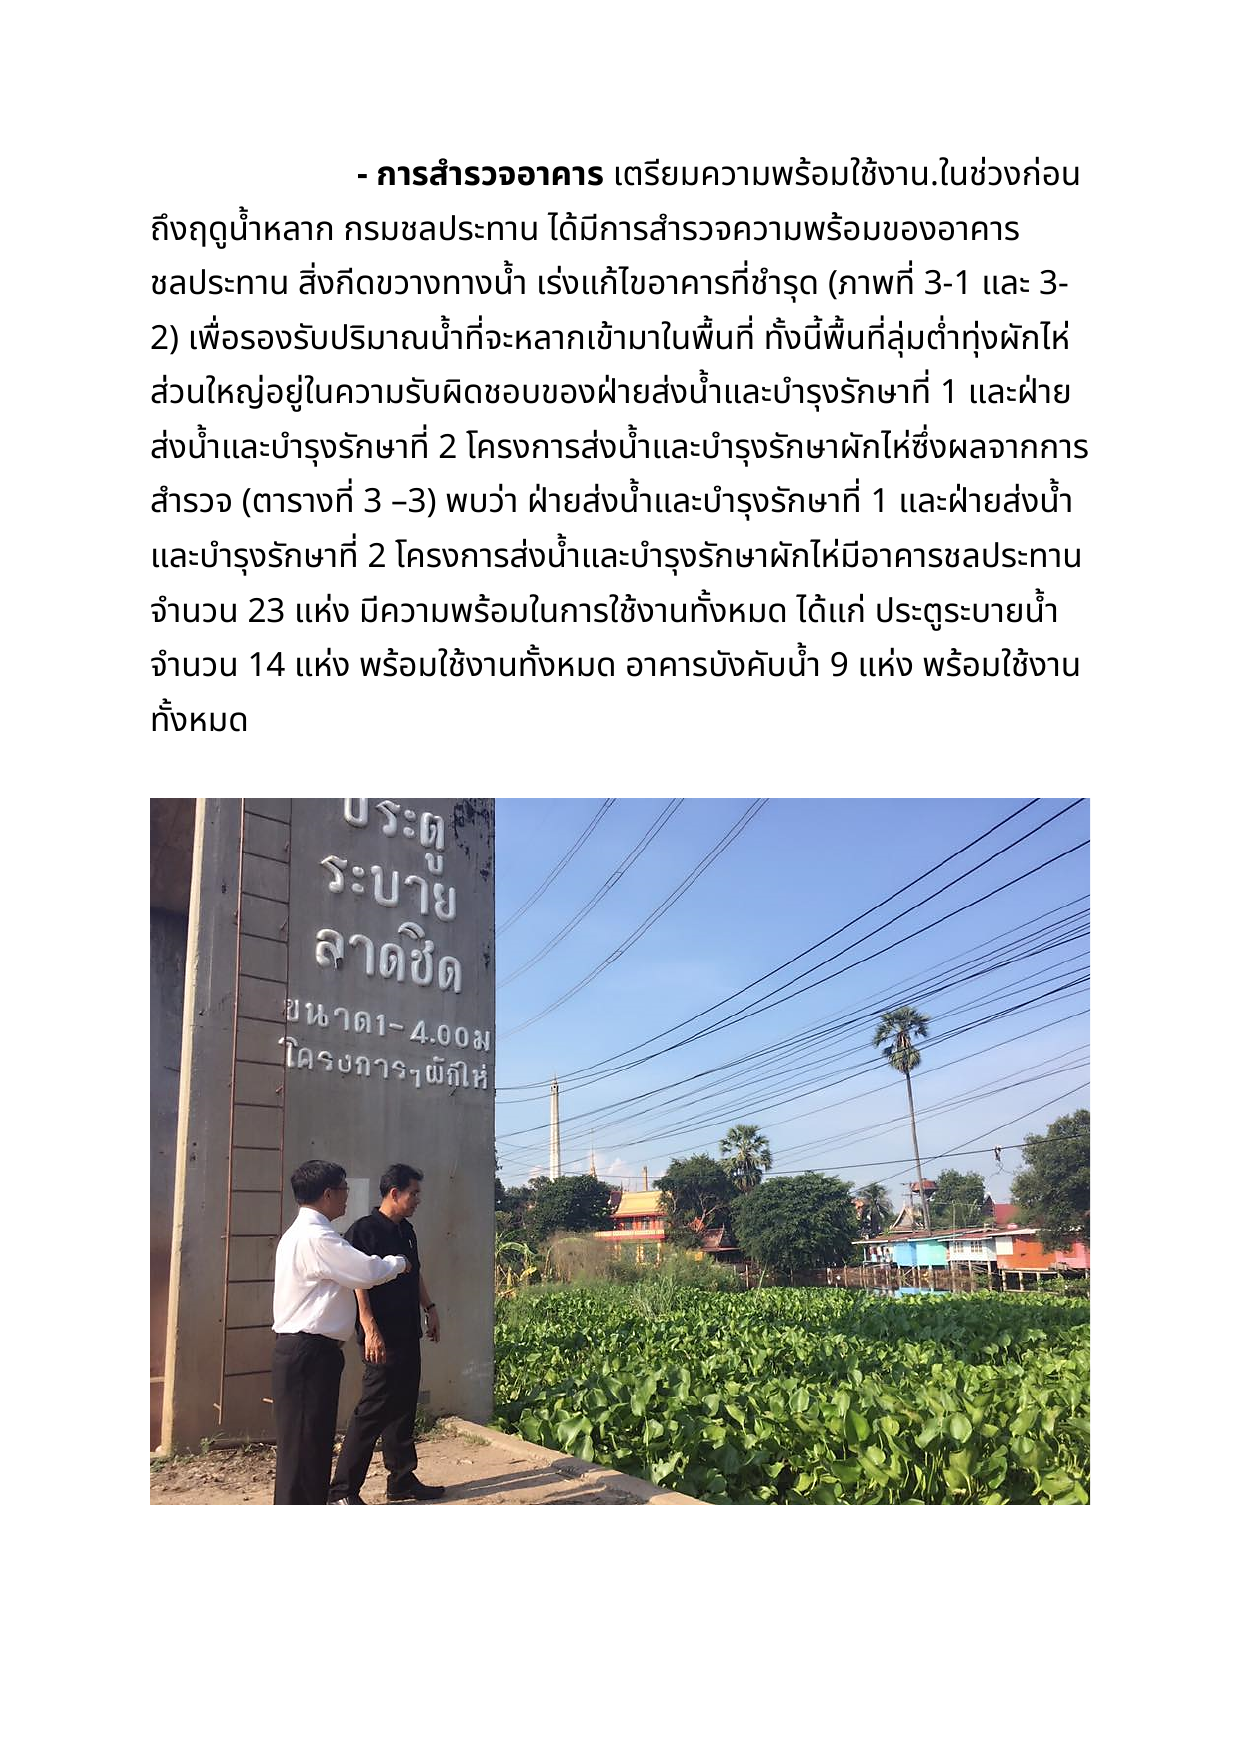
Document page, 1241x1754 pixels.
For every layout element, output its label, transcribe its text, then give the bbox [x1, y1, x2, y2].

picture [150, 798, 1091, 1505]
text - การสำรวจอาคาร เตรียมความพร้อมใช้งาน.ในช่วงก่อนถึงฤดูน้ำหลาก กรมชลประทาน ได้มีการสำรวจความพร้อมของอาคารชลประทาน สิ่งกีดขวางทางน้ำ เร่งแก้ไขอาคารที่ชำรุด (ภาพที่ 3-1 และ 3-2) เพื่อรองรับปริมาณน้ำที่จะหลากเข้ามาในพื้นที่ ทั้งนี้พื้นที่ลุ่มต่ำทุ่งผักไห่ส่วนใหญ่อยู่ในความรับผิดชอบของฝ่ายส่งน้ำและบำรุงรักษาที่ 1 และฝ่ายส่งน้ำและบำรุงรักษาที่ 2 โครงการส่งน้ำและบำรุงรักษาผักไห่ซึ่งผลจากการสำรวจ (ตารางที่ 3 –3) พบว่า ฝ่ายส่งน้ำและบำรุงรักษาที่ 1 และฝ่ายส่งน้ำและบำรุงรักษาที่ 2 โครงการส่งน้ำและบำรุงรักษาผักไห่มีอาคารชลประทาน จำนวน 23 แห่ง มีความพร้อมในการใช้งานทั้งหมด ได้แก่ ประตูระบายน้ำจำนวน 14 แห่ง พร้อมใช้งานทั้งหมด อาคารบังคับน้ำ 9 แห่ง พร้อมใช้งานทั้งหมด [150, 150, 1090, 746]
